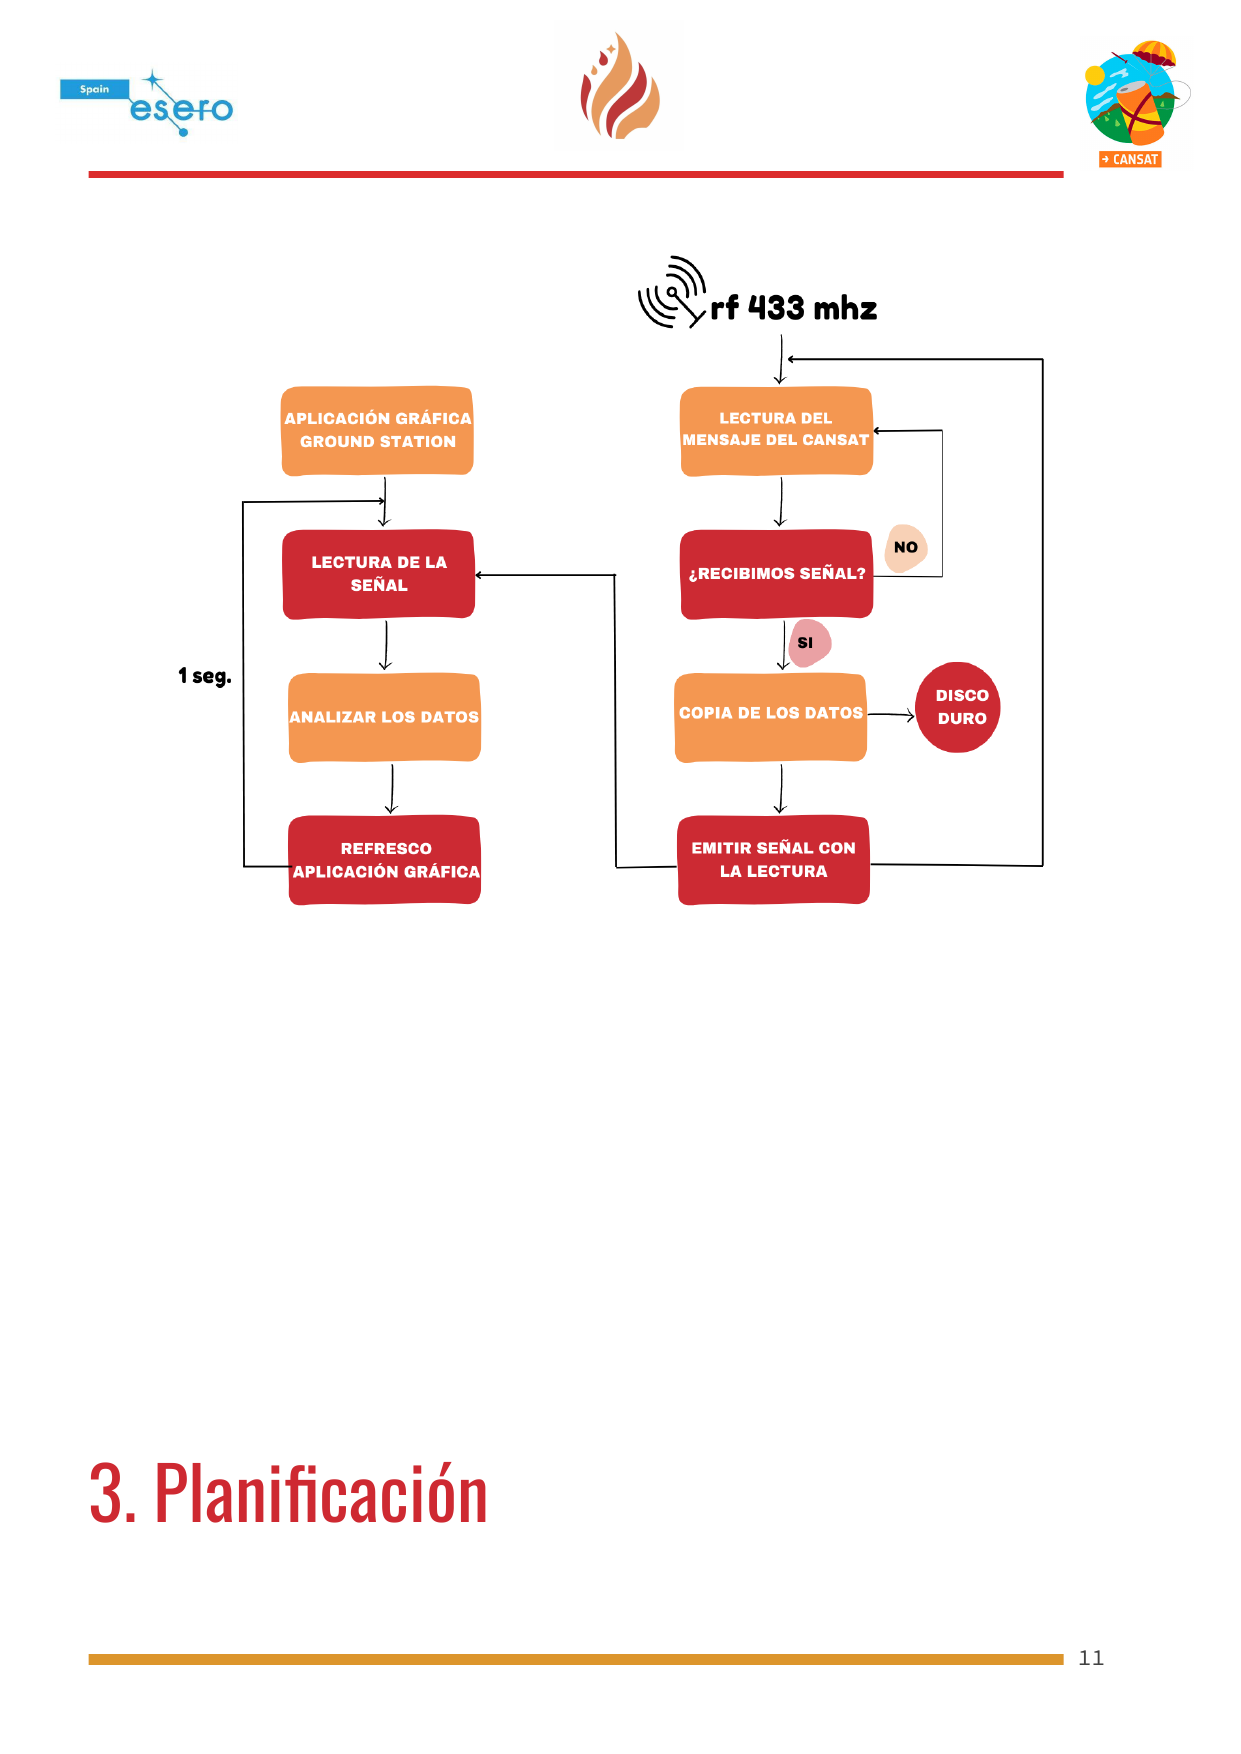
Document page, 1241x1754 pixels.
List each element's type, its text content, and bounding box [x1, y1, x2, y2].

subtitle 3. Planificación [88, 1436, 1152, 1544]
picture [88, 1654, 1064, 1665]
picture [139, 200, 1102, 953]
picture [1080, 36, 1194, 171]
picture [55, 62, 238, 144]
picture [88, 171, 1064, 178]
picture [554, 20, 684, 151]
